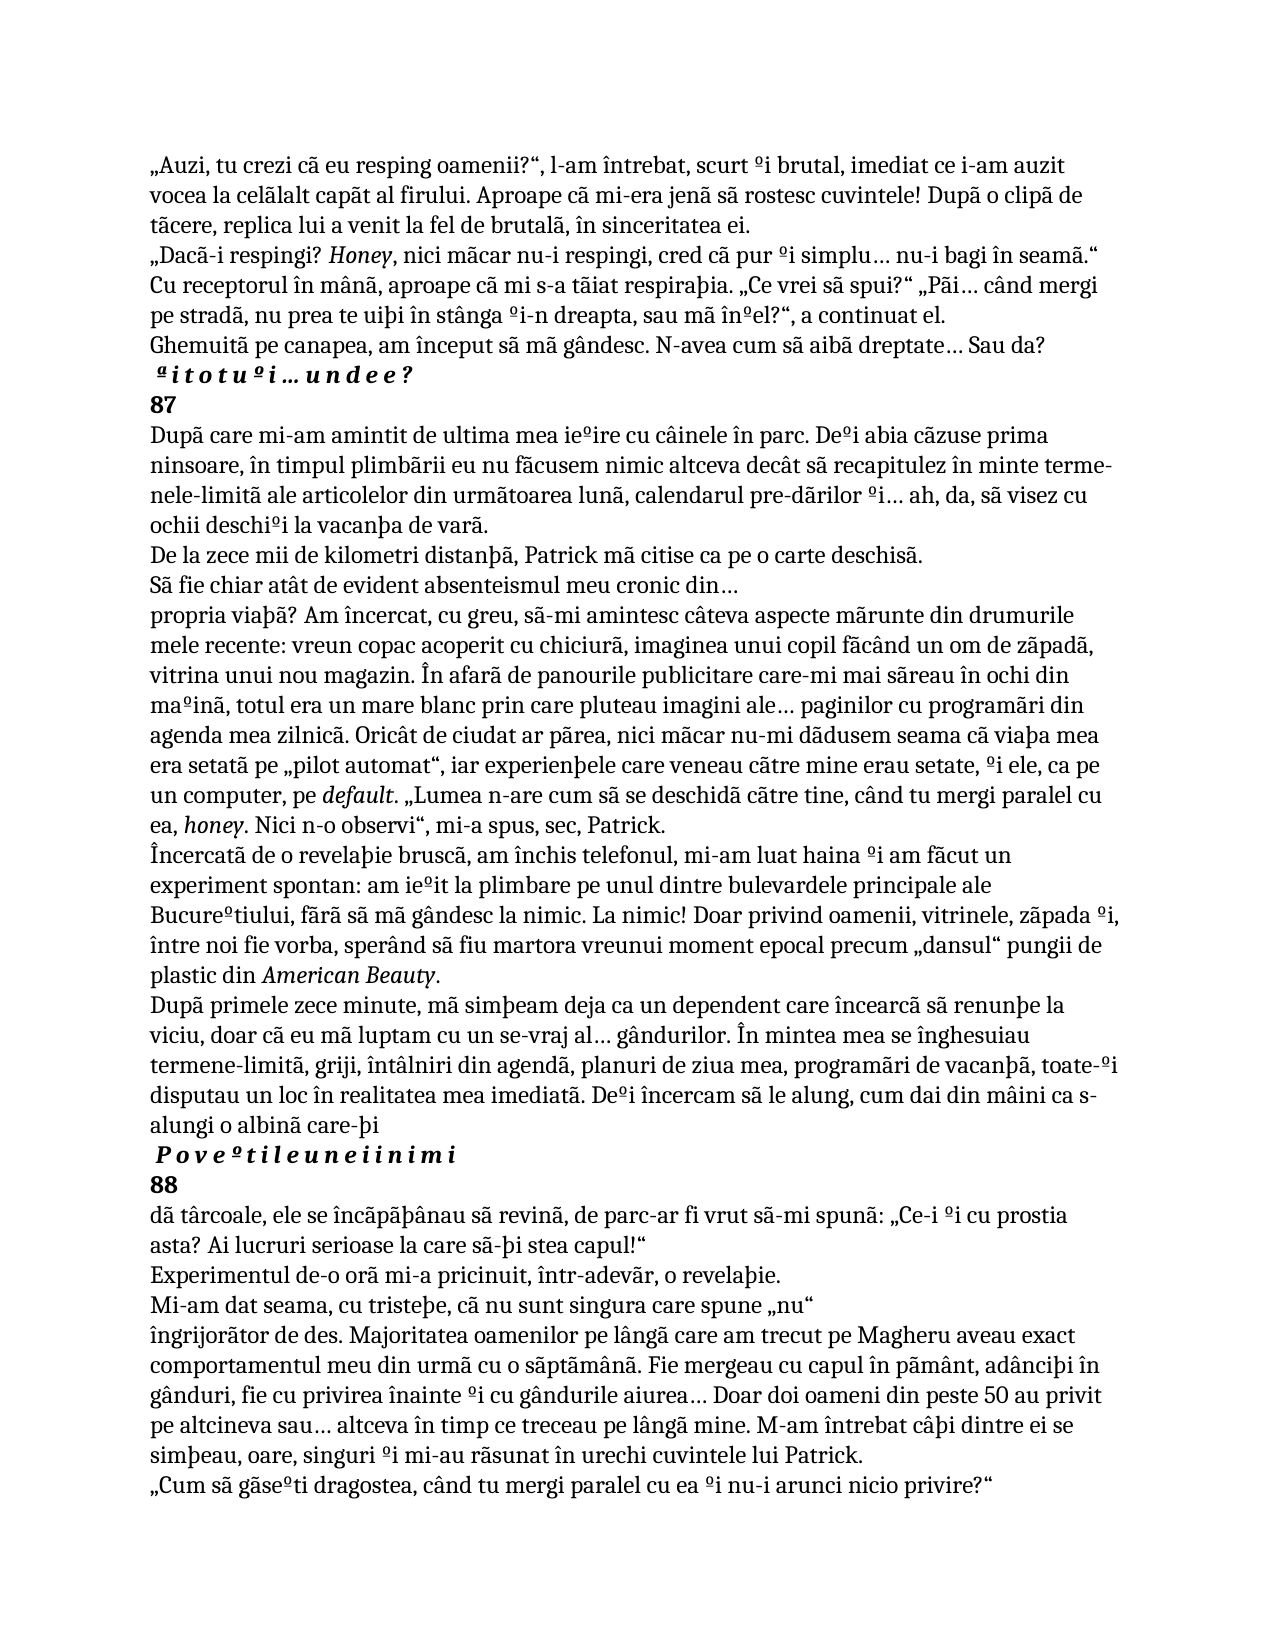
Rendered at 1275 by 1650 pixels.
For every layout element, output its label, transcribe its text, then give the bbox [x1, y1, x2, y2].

text Încercatã de o revelaþie bruscã, am închis telefonul, mi-am luat haina ºi am fãcut un experiment spontan: am ieºit la plimbare pe unul dintre bulevardele principale ale Bucureºtiului, fãrã sã mã gândesc la nimic. La nimic! Doar privind oamenii, vitrinele, zãpada ºi, între noi fie vorba, sperând sã fiu martora vreunui moment epocal precum „dansul“ pungii de plastic din American Beauty. [150, 840, 1125, 990]
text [150, 150, 1125, 240]
text Sã fie chiar atât de evident absenteismul meu cronic din… [150, 570, 1125, 600]
text Dupã care mi-am amintit de ultima mea ieºire cu câinele în parc. Deºi abia cãzuse prima ninsoare, în timpul plimbãrii eu nu fãcusem nimic altceva decât sã recapitulez în minte terme-nele-limitã ale articolelor din urmãtoarea lunã, calendarul pre-dãrilor ºi… ah, da, sã visez cu ochii deschiºi la vacanþa de varã. [150, 420, 1125, 540]
text ª i t o t u º i … u n d e e ? [150, 360, 1125, 390]
text „Cum sã gãseºti dragostea, când tu mergi paralel cu ea ºi nu-i arunci nicio privire?“ [150, 1470, 1125, 1500]
text propria viaþã? Am încercat, cu greu, sã-mi amintesc câteva aspecte mãrunte din drumurile mele recente: vreun copac acoperit cu chiciurã, imaginea unui copil fãcând un om de zãpadã, vitrina unui nou magazin. În afarã de panourile publicitare care-mi mai sãreau în ochi din maºinã, totul era un mare blanc prin care pluteau imagini ale… paginilor cu programãri din agenda mea zilnicã. Oricât de ciudat ar pãrea, nici mãcar nu-mi dãdusem seama cã viaþa mea era setatã pe „pilot automat“, iar experienþele care veneau cãtre mine erau setate, ºi ele, ca pe un computer, pe default. „Lumea n-are cum sã se deschidã cãtre tine, când tu mergi paralel cu ea, honey. Nici n-o observi“, mi-a spus, sec, Patrick. [150, 600, 1125, 840]
text 87 [150, 390, 1125, 420]
text Mi-am dat seama, cu tristeþe, cã nu sunt singura care spune „nu“ [150, 1290, 1125, 1320]
text „Dacã-i respingi? Honey, nici mãcar nu-i respingi, cred cã pur ºi simplu… nu-i bagi în seamã.“ Cu receptorul în mânã, aproape cã mi s-a tãiat respiraþia. „Ce vrei sã spui?“ „Pãi… când mergi pe stradã, nu prea te uiþi în stânga ºi-n dreapta, sau mã înºel?“, a continuat el. [150, 240, 1125, 330]
text dã târcoale, ele se încãpãþânau sã revinã, de parc-ar fi vrut sã-mi spunã: „Ce-i ºi cu prostia asta? Ai lucruri serioase la care sã-þi stea capul!“ [150, 1200, 1125, 1260]
text 88 [150, 1170, 1125, 1200]
text Experimentul de-o orã mi-a pricinuit, într-adevãr, o revelaþie. [150, 1260, 1125, 1290]
text De la zece mii de kilometri distanþã, Patrick mã citise ca pe o carte deschisã. [150, 540, 1125, 570]
text îngrijorãtor de des. Majoritatea oamenilor pe lângã care am trecut pe Magheru aveau exact comportamentul meu din urmã cu o sãptãmânã. Fie mergeau cu capul în pãmânt, adânciþi în gânduri, fie cu privirea înainte ºi cu gândurile aiurea… Doar doi oameni din peste 50 au privit pe altcineva sau… altceva în timp ce treceau pe lângã mine. M-am întrebat câþi dintre ei se simþeau, oare, singuri ºi mi-au rãsunat în urechi cuvintele lui Patrick. [150, 1320, 1125, 1470]
text Ghemuitã pe canapea, am început sã mã gândesc. N-avea cum sã aibã dreptate… Sau da? [150, 330, 1125, 360]
text P o v e º t i l e u n e i i n i m i [150, 1140, 1125, 1170]
text Dupã primele zece minute, mã simþeam deja ca un dependent care încearcã sã renunþe la viciu, doar cã eu mã luptam cu un se-vraj al… gândurilor. În mintea mea se înghesuiau termene-limitã, griji, întâlniri din agendã, planuri de ziua mea, programãri de vacanþã, toate-ºi disputau un loc în realitatea mea imediatã. Deºi încercam sã le alung, cum dai din mâini ca s-alungi o albinã care-þi [150, 990, 1125, 1140]
